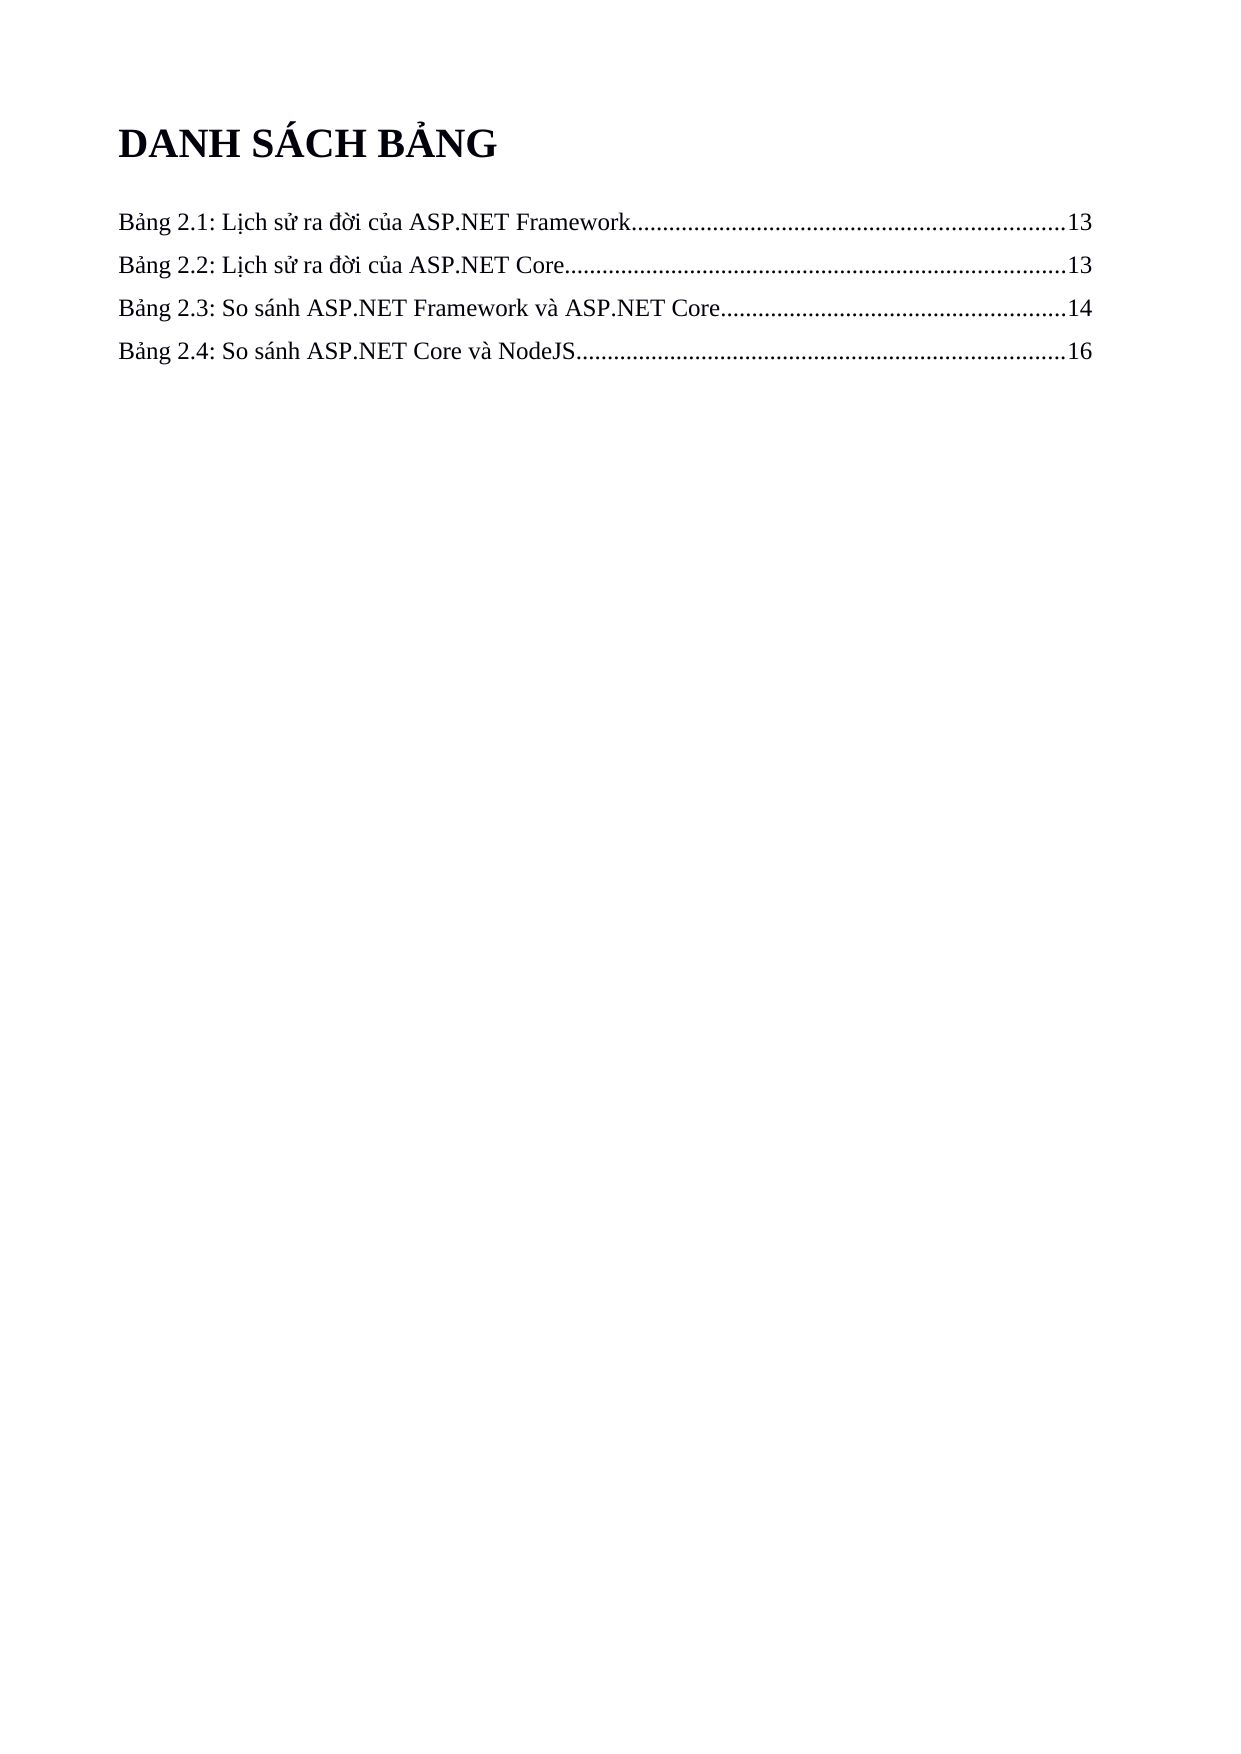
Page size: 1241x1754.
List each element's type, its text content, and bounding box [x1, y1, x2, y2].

text DANH SÁCH BẢNG [118, 118, 1122, 166]
text Bảng 2.2: Lịch sử ra đời của ASP.NET Core 13 [118, 250, 1122, 278]
text Bảng 2.1: Lịch sử ra đời của ASP.NET Framework 13 [118, 207, 1122, 235]
text Bảng 2.3: So sánh ASP.NET Framework và ASP.NET Core 14 [118, 293, 1122, 322]
text Bảng 2.4: So sánh ASP.NET Core và NodeJS 16 [118, 336, 1122, 365]
